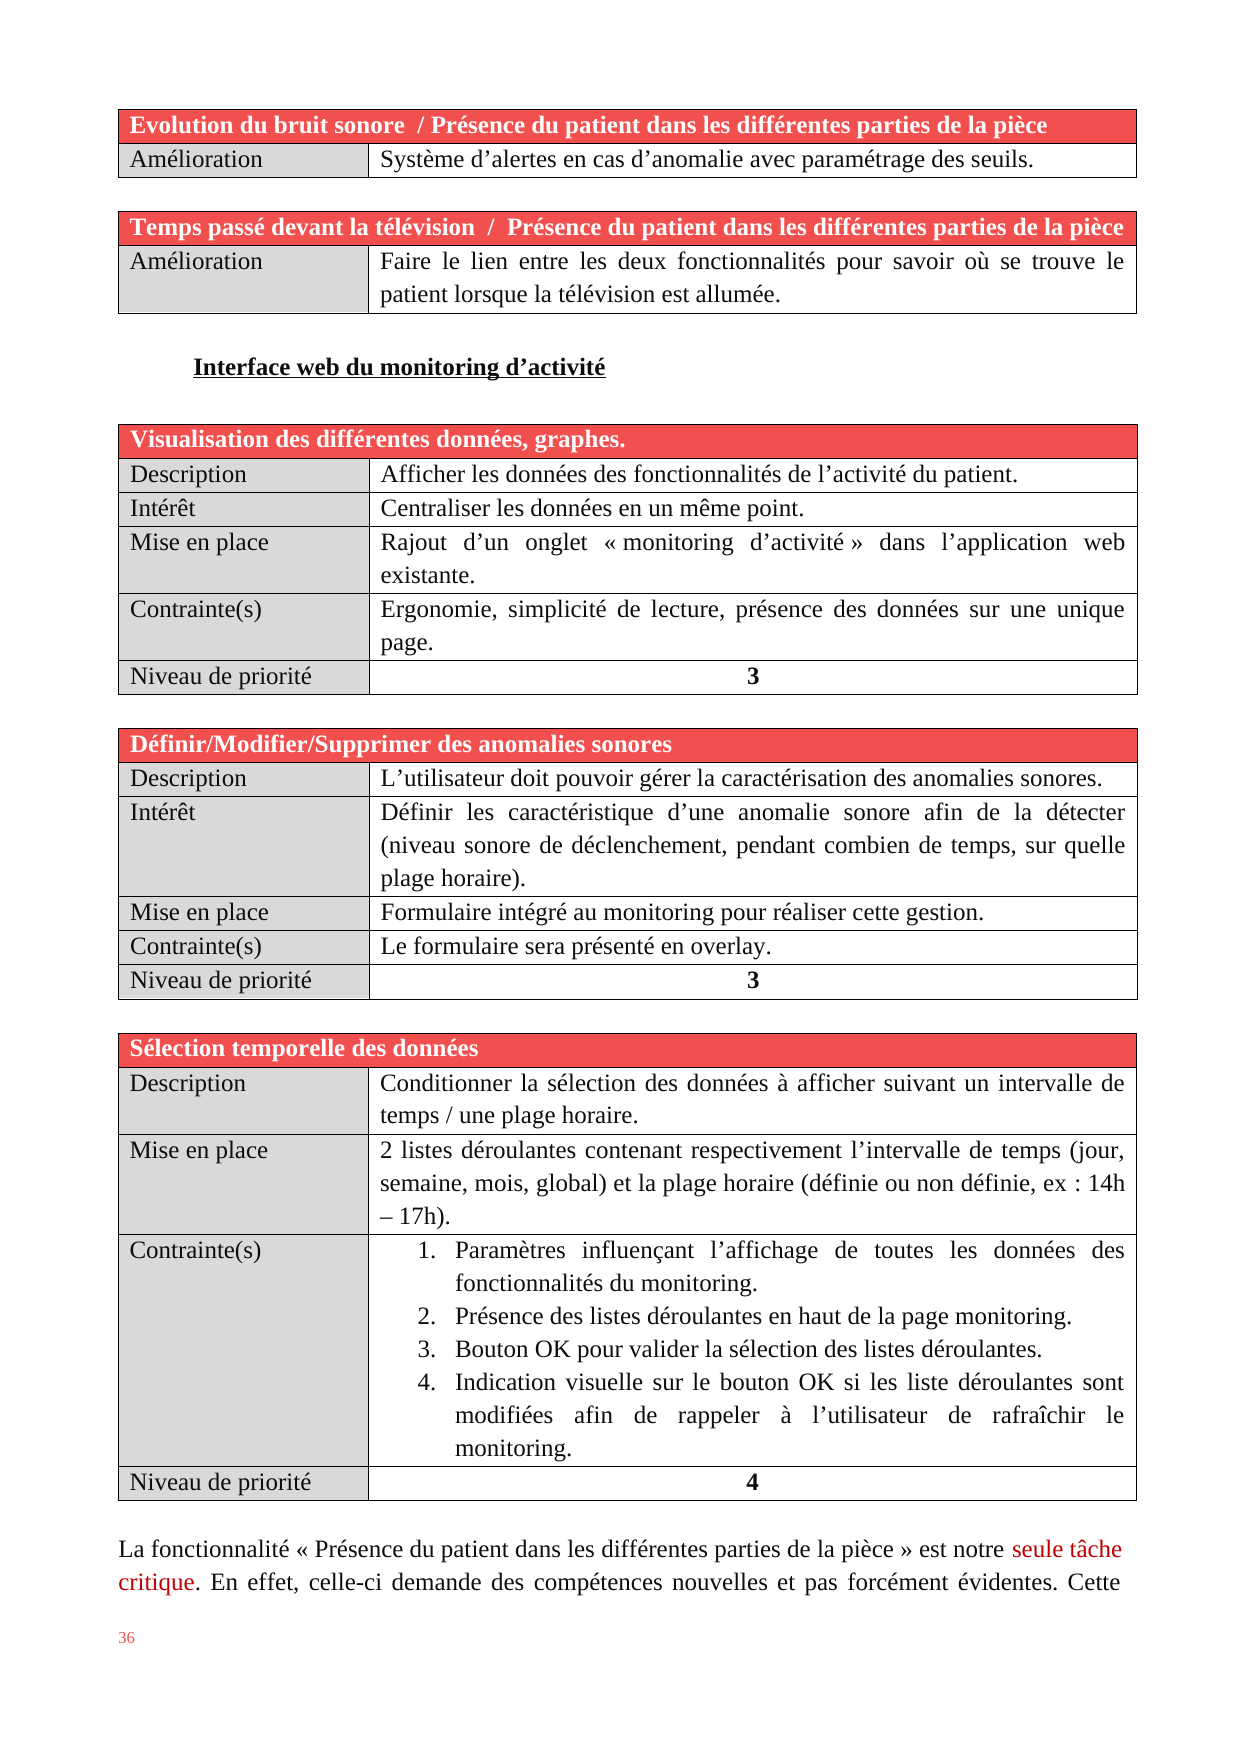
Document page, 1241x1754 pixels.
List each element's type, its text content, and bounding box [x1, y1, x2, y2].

table_cell Niveau de priorité [119, 965, 369, 998]
table_cell Intérêt [119, 493, 369, 526]
table_cell Mise en place [119, 527, 369, 593]
table_cell Faire le lien entre les deux fonctionnalités pour savoir où se trouve le patient lorsque la télévision est allumée. [369, 246, 1136, 312]
table_cell Le formulaire sera présenté en overlay. [370, 931, 1137, 964]
table_cell Contrainte(s) [119, 931, 369, 964]
table_cell Contrainte(s) [119, 1235, 368, 1466]
table_cell Mise en place [119, 1135, 368, 1234]
table_cell Niveau de priorité [119, 1467, 368, 1500]
table_header Sélection temporelle des données [119, 1034, 1136, 1067]
table_cell Mise en place [119, 897, 369, 930]
table_cell Description [119, 1068, 368, 1134]
table_cell Contrainte(s) [119, 594, 369, 660]
text Interface web du monitoring d’activité [118, 352, 1122, 381]
table_cell Système d’alertes en cas d’anomalie avec paramétrage des seuils. [369, 144, 1136, 177]
table_cell 4 [369, 1467, 1136, 1500]
table_cell Formulaire intégré au monitoring pour réaliser cette gestion. [370, 897, 1137, 930]
table_cell 2 listes déroulantes contenant respectivement l’intervalle de temps (jour, semaine, mois, global) et la plage horaire (définie ou non définie, ex : 14h – 17h). [369, 1135, 1136, 1234]
table_cell Centraliser les données en un même point. [370, 493, 1137, 526]
table_cell Paramètres influençant l’affichage de toutes les données des fonctionnalités du monitoring. Présence des listes déroulantes en haut de la page monitoring. Bouton OK pour valider la sélection des listes déroulantes. Indication visuelle sur le bouton OK si les liste déroulantes sont modifiées afin de rappeler à l’utilisateur de rafraîchir le monitoring. [369, 1235, 1136, 1466]
table_cell Conditionner la sélection des données à afficher suivant un intervalle de temps / une plage horaire. [369, 1068, 1136, 1134]
table_cell Ergonomie, simplicité de lecture, présence des données sur une unique page. [370, 594, 1137, 660]
table_cell Intérêt [119, 797, 369, 896]
table_cell Rajout d’un onglet « monitoring d’activité » dans l’application web existante. [370, 527, 1137, 593]
table_header Temps passé devant la télévision / Présence du patient dans les différentes parties de la pièce [119, 212, 1136, 245]
table_cell Description [119, 459, 369, 492]
table_cell Amélioration [119, 144, 368, 177]
table_header Définir/Modifier/Supprimer des anomalies sonores [119, 729, 1137, 762]
table_cell Afficher les données des fonctionnalités de l’activité du patient. [370, 459, 1137, 492]
table_cell L’utilisateur doit pouvoir gérer la caractérisation des anomalies sonores. [370, 763, 1137, 796]
table_cell Niveau de priorité [119, 661, 369, 694]
table_cell Amélioration [119, 246, 368, 312]
table_cell 3 [370, 661, 1137, 694]
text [118, 1534, 1122, 1596]
table_cell Définir les caractéristique d’une anomalie sonore afin de la détecter (niveau sonore de déclenchement, pendant combien de temps, sur quelle plage horaire). [370, 797, 1137, 896]
table_header Visualisation des différentes données, graphes. [119, 425, 1137, 458]
table_cell Description [119, 763, 369, 796]
table_header Evolution du bruit sonore / Présence du patient dans les différentes parties de la pièce [119, 110, 1136, 143]
table_cell 3 [370, 965, 1137, 998]
